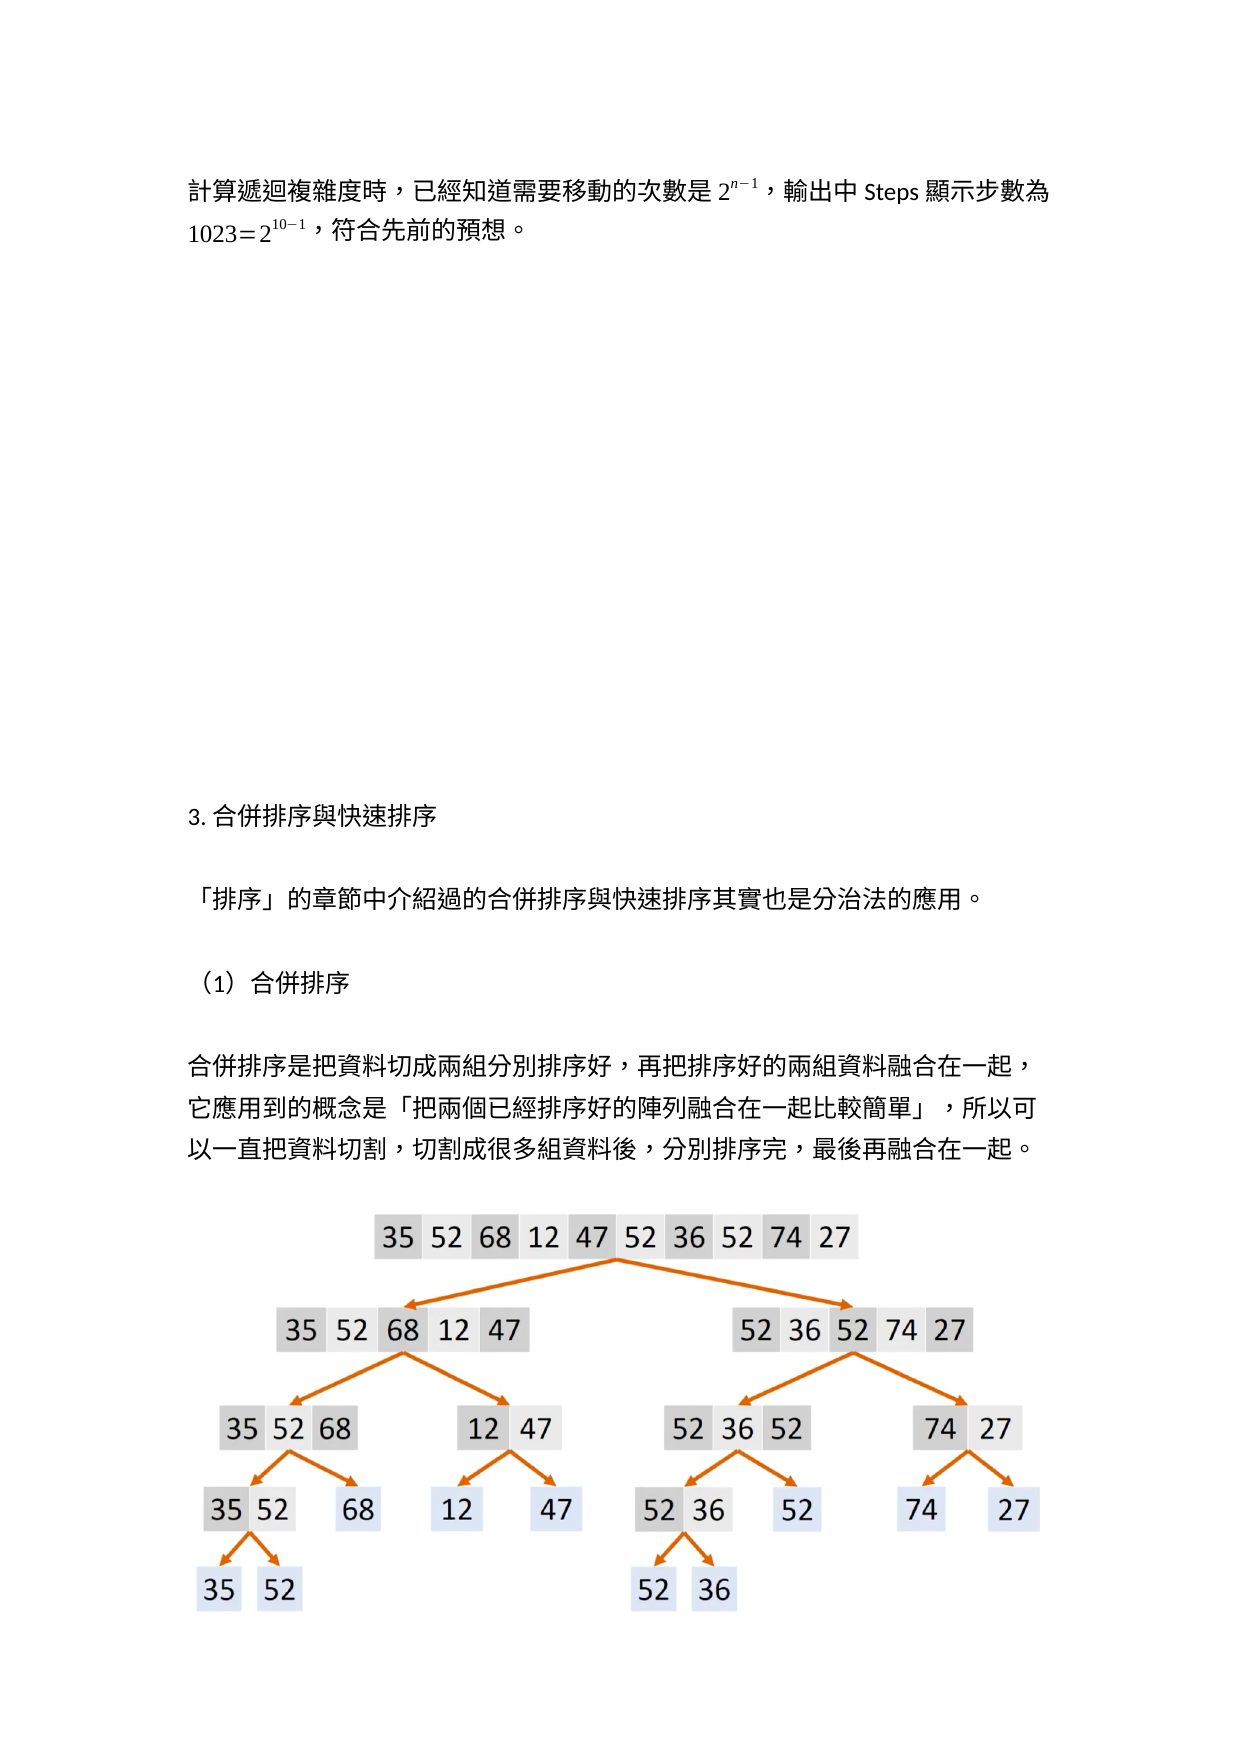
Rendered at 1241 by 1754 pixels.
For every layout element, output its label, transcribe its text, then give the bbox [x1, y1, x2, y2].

text 3. 合併排序與快速排序 [187, 794, 1053, 835]
text 合併排序是把資料切成兩組分別排序好，再把排序好的兩組資料融合在一起，它應用到的概念是「把兩個已經排序好的陣列融合在一起比較簡單」，所以可以一直把資料切割，切割成很多組資料後，分別排序完，最後再融合在一起。 [187, 1044, 1053, 1169]
picture [187, 1210, 1053, 1614]
text 計算遞迴複雜度時，已經知道需要移動的次數是 ，輸出中 Steps 顯示步數為 ，符合先前的預想。 [187, 169, 1053, 252]
text 「排序」的章節中介紹過的合併排序與快速排序其實也是分治法的應用。 [187, 877, 1053, 919]
text （1）合併排序 [187, 960, 1053, 1002]
